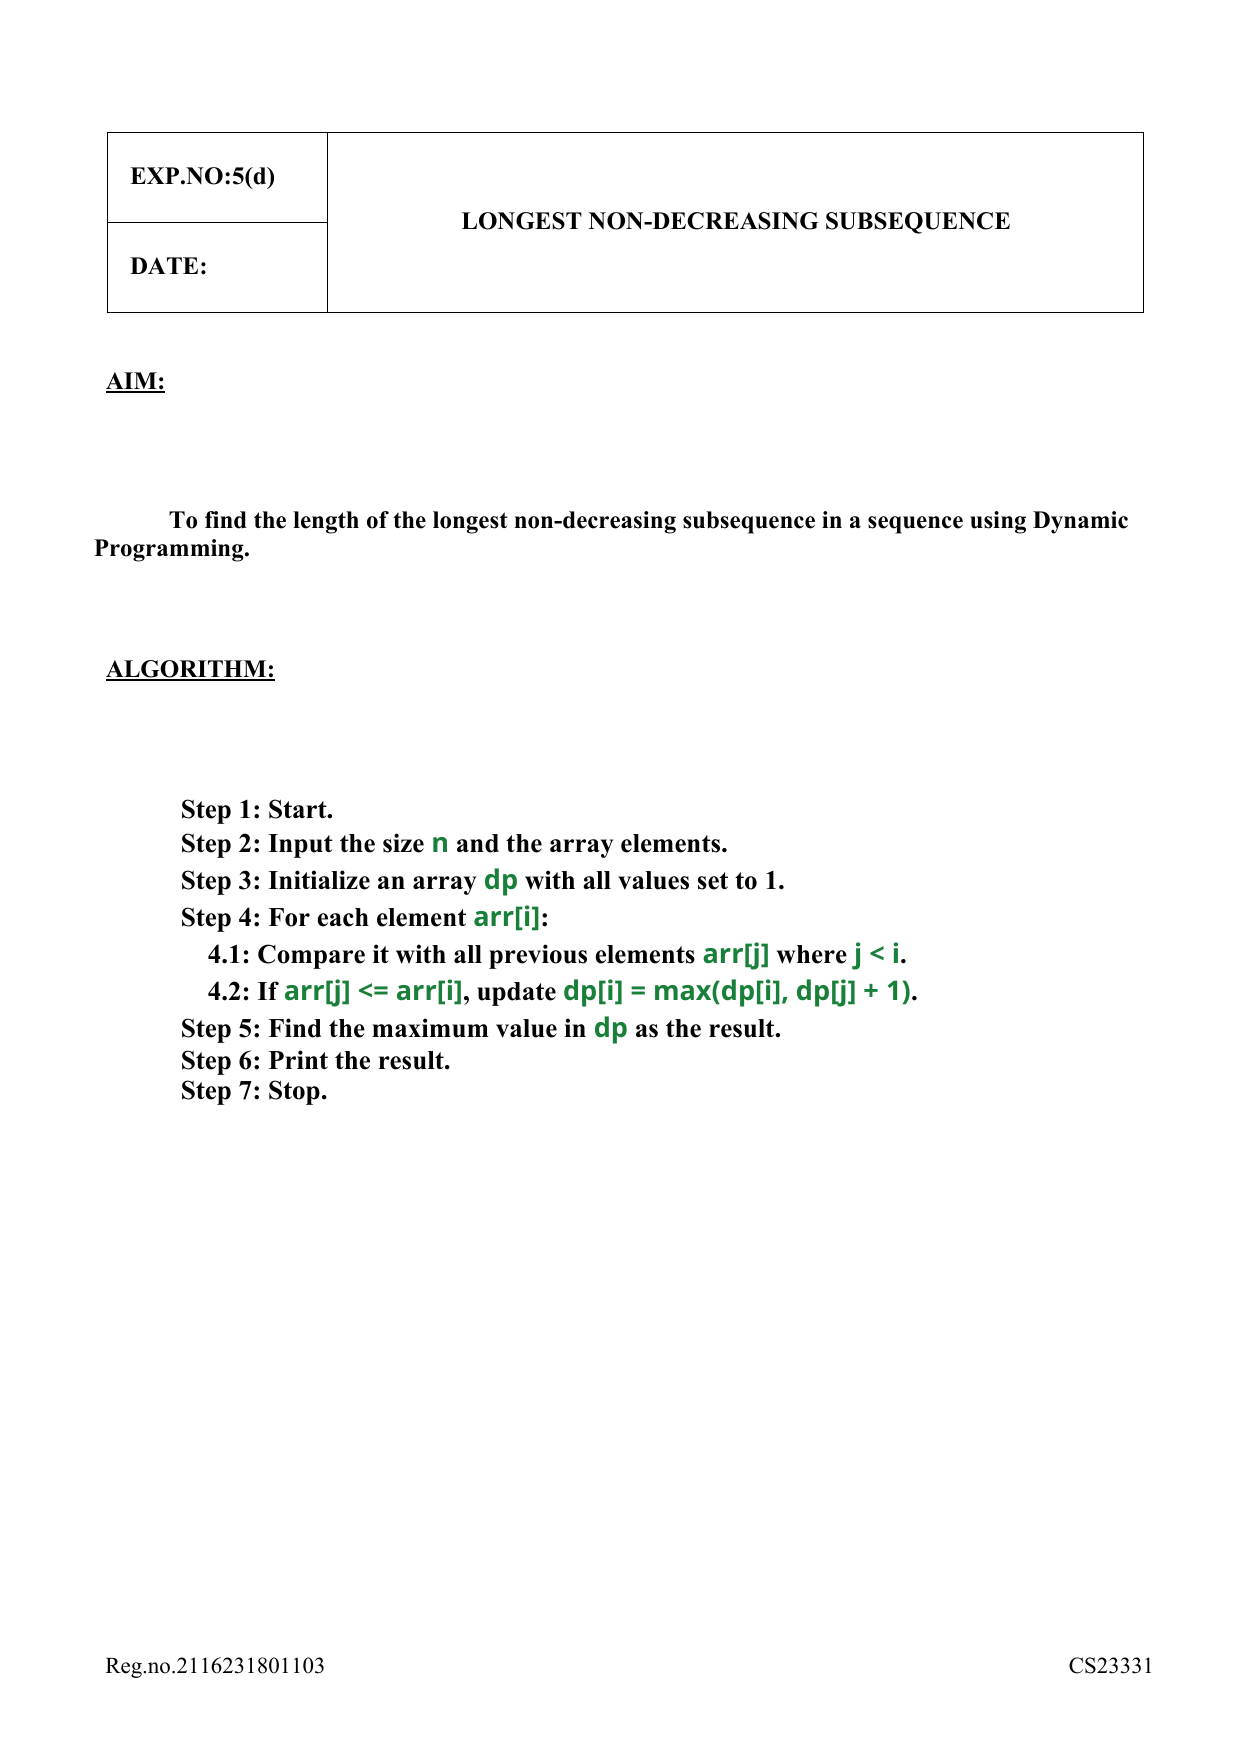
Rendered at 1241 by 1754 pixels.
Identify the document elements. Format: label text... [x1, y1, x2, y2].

text To find the length of the longest non-decreasing subsequence in a sequence using Dynamic Programming. [94, 506, 1155, 561]
text Step 3: Initialize an array dp with all values set to 1. [181, 861, 1155, 898]
text ALGORITHM: [106, 655, 1155, 683]
text Step 7: Stop. [181, 1075, 1155, 1105]
table_header EXP.NO:5(d) [108, 133, 327, 222]
text Step 6: Print the result. [181, 1045, 1155, 1075]
table_header LONGEST NON-DECREASING SUBSEQUENCE [328, 133, 1143, 312]
table_cell DATE: [108, 223, 327, 312]
text Step 5: Find the maximum value in dp as the result. [181, 1008, 1155, 1045]
text 4.2: If arr[j] <= arr[i], update dp[i] = max(dp[i], dp[j] + 1). [181, 971, 1155, 1008]
text Step 2: Input the size n and the array elements. [181, 824, 1155, 861]
text Step 4: For each element arr[i]: [181, 898, 1155, 934]
text Step 1: Start. [181, 794, 1155, 824]
text 4.1: Compare it with all previous elements arr[j] where j < i. [181, 934, 1155, 971]
text AIM: [106, 367, 1155, 395]
